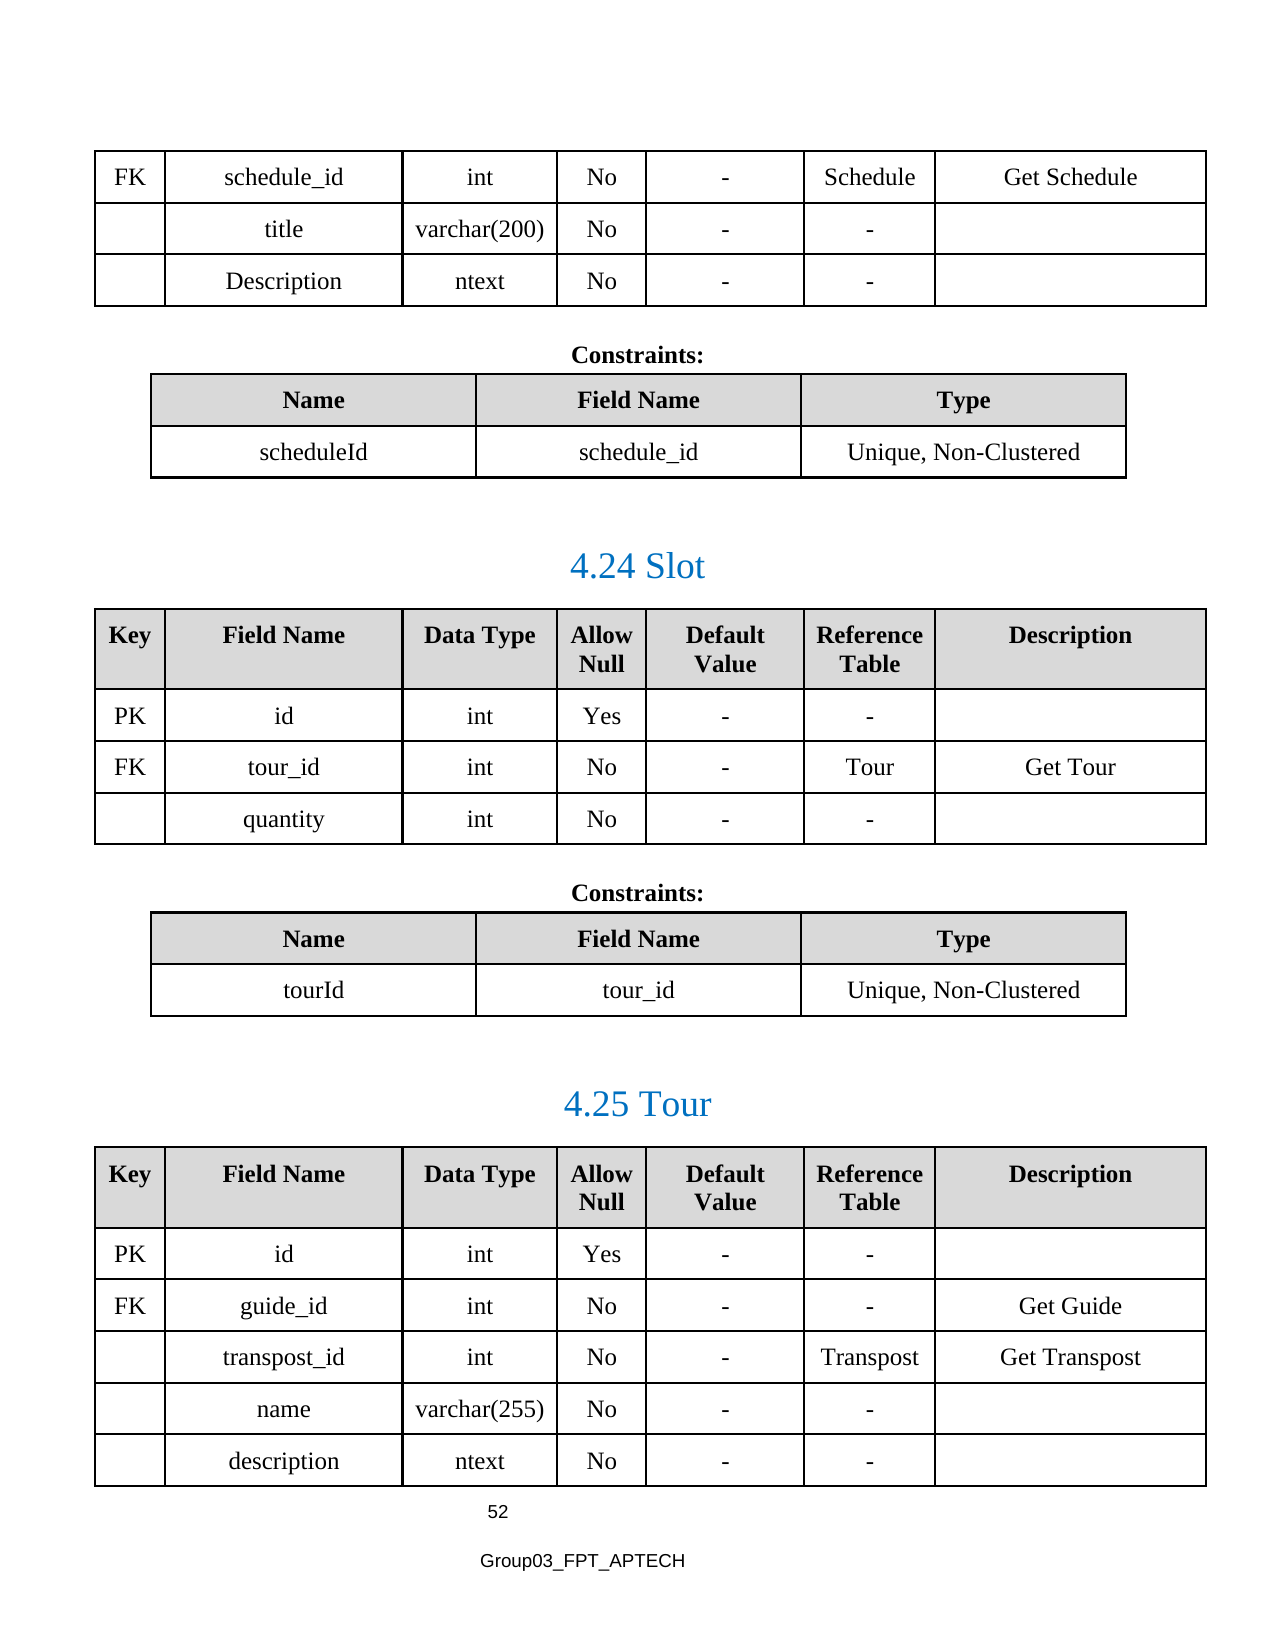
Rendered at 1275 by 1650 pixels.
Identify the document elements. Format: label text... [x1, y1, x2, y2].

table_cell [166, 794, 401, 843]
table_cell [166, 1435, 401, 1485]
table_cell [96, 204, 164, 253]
text Constraints: [150, 340, 1125, 369]
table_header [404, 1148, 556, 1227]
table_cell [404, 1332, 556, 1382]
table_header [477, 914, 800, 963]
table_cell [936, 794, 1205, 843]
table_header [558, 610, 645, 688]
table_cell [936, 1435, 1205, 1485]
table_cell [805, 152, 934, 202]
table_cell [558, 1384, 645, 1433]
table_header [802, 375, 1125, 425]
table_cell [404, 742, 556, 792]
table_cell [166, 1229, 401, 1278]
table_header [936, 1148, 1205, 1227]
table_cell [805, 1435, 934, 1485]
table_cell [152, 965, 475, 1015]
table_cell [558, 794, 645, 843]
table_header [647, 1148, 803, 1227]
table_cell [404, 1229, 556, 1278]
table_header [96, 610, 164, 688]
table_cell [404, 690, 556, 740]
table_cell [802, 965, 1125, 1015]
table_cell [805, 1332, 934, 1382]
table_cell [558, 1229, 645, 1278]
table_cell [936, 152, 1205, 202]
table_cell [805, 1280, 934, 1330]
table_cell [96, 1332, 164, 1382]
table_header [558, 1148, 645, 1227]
subtitle 4.24 Slot [150, 543, 1125, 586]
text Constraints: [150, 878, 1125, 907]
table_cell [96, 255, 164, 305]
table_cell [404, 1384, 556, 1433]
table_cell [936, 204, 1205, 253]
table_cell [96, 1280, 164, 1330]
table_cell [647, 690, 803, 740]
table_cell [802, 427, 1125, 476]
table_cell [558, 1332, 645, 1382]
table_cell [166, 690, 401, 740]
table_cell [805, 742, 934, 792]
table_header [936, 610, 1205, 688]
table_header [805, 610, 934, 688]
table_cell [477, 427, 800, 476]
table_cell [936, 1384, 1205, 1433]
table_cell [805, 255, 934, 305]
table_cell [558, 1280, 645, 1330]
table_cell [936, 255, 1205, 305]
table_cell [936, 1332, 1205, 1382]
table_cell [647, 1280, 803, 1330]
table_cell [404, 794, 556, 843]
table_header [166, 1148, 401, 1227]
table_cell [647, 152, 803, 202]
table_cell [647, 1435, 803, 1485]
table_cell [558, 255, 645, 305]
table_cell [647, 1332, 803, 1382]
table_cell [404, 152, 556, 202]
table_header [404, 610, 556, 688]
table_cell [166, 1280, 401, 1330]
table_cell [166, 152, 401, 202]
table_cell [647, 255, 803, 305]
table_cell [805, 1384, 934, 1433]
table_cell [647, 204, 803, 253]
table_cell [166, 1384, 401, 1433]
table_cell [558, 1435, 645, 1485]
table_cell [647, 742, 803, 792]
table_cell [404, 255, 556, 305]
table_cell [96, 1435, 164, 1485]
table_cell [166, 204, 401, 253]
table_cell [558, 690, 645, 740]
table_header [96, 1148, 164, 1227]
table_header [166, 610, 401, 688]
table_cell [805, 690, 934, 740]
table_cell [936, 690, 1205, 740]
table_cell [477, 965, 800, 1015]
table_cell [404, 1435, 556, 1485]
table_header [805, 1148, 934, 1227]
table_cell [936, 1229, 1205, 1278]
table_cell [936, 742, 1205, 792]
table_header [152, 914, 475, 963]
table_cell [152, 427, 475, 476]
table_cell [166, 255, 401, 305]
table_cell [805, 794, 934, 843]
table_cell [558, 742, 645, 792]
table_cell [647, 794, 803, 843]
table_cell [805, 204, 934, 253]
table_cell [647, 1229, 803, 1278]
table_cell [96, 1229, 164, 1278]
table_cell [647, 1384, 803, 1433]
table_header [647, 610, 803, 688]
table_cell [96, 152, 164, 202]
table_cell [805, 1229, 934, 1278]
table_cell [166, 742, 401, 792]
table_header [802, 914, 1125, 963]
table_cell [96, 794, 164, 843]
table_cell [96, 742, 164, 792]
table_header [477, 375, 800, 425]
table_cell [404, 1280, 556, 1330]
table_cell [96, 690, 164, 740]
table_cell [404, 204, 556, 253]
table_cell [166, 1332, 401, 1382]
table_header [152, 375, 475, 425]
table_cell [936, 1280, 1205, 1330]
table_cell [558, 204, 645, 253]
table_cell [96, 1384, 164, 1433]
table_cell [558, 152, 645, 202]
subtitle 4.25 Tour [150, 1082, 1125, 1125]
